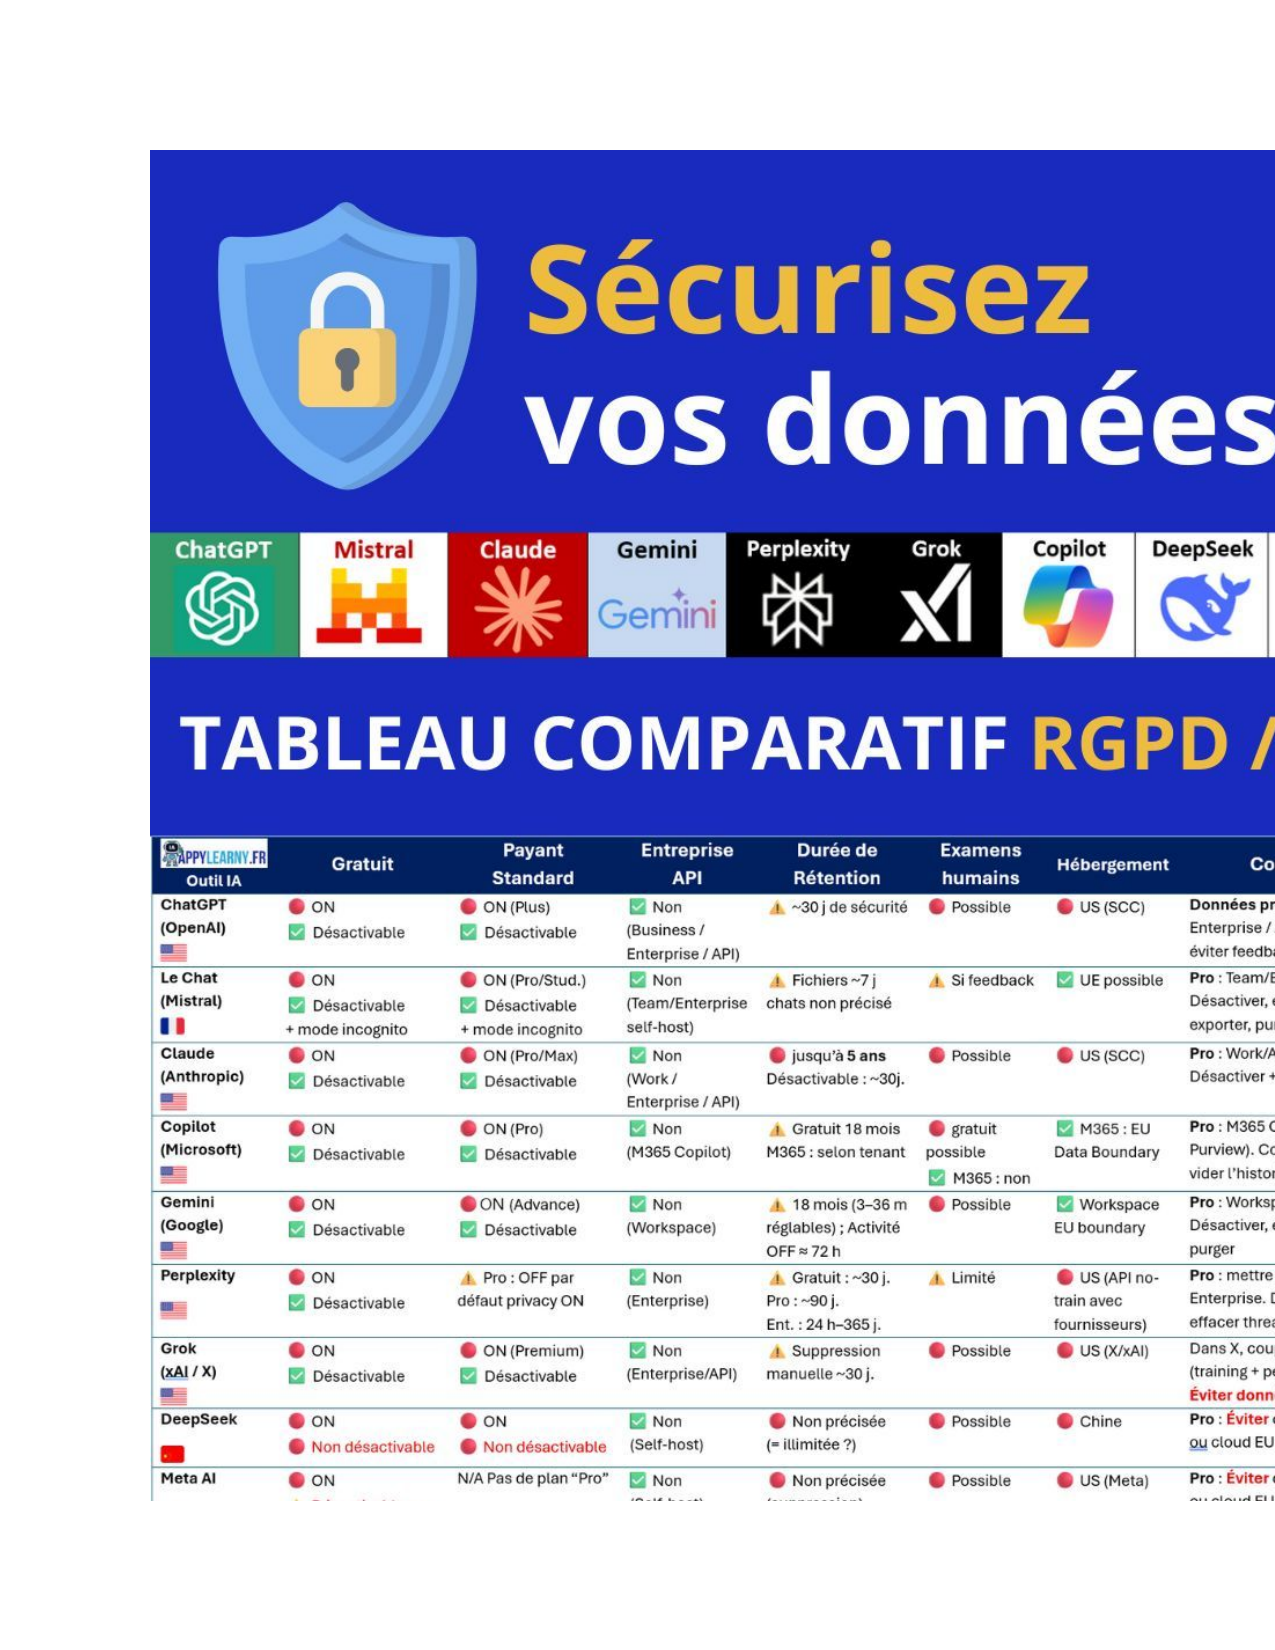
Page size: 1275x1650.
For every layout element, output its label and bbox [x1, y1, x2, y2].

picture [150, 150, 1275, 1501]
